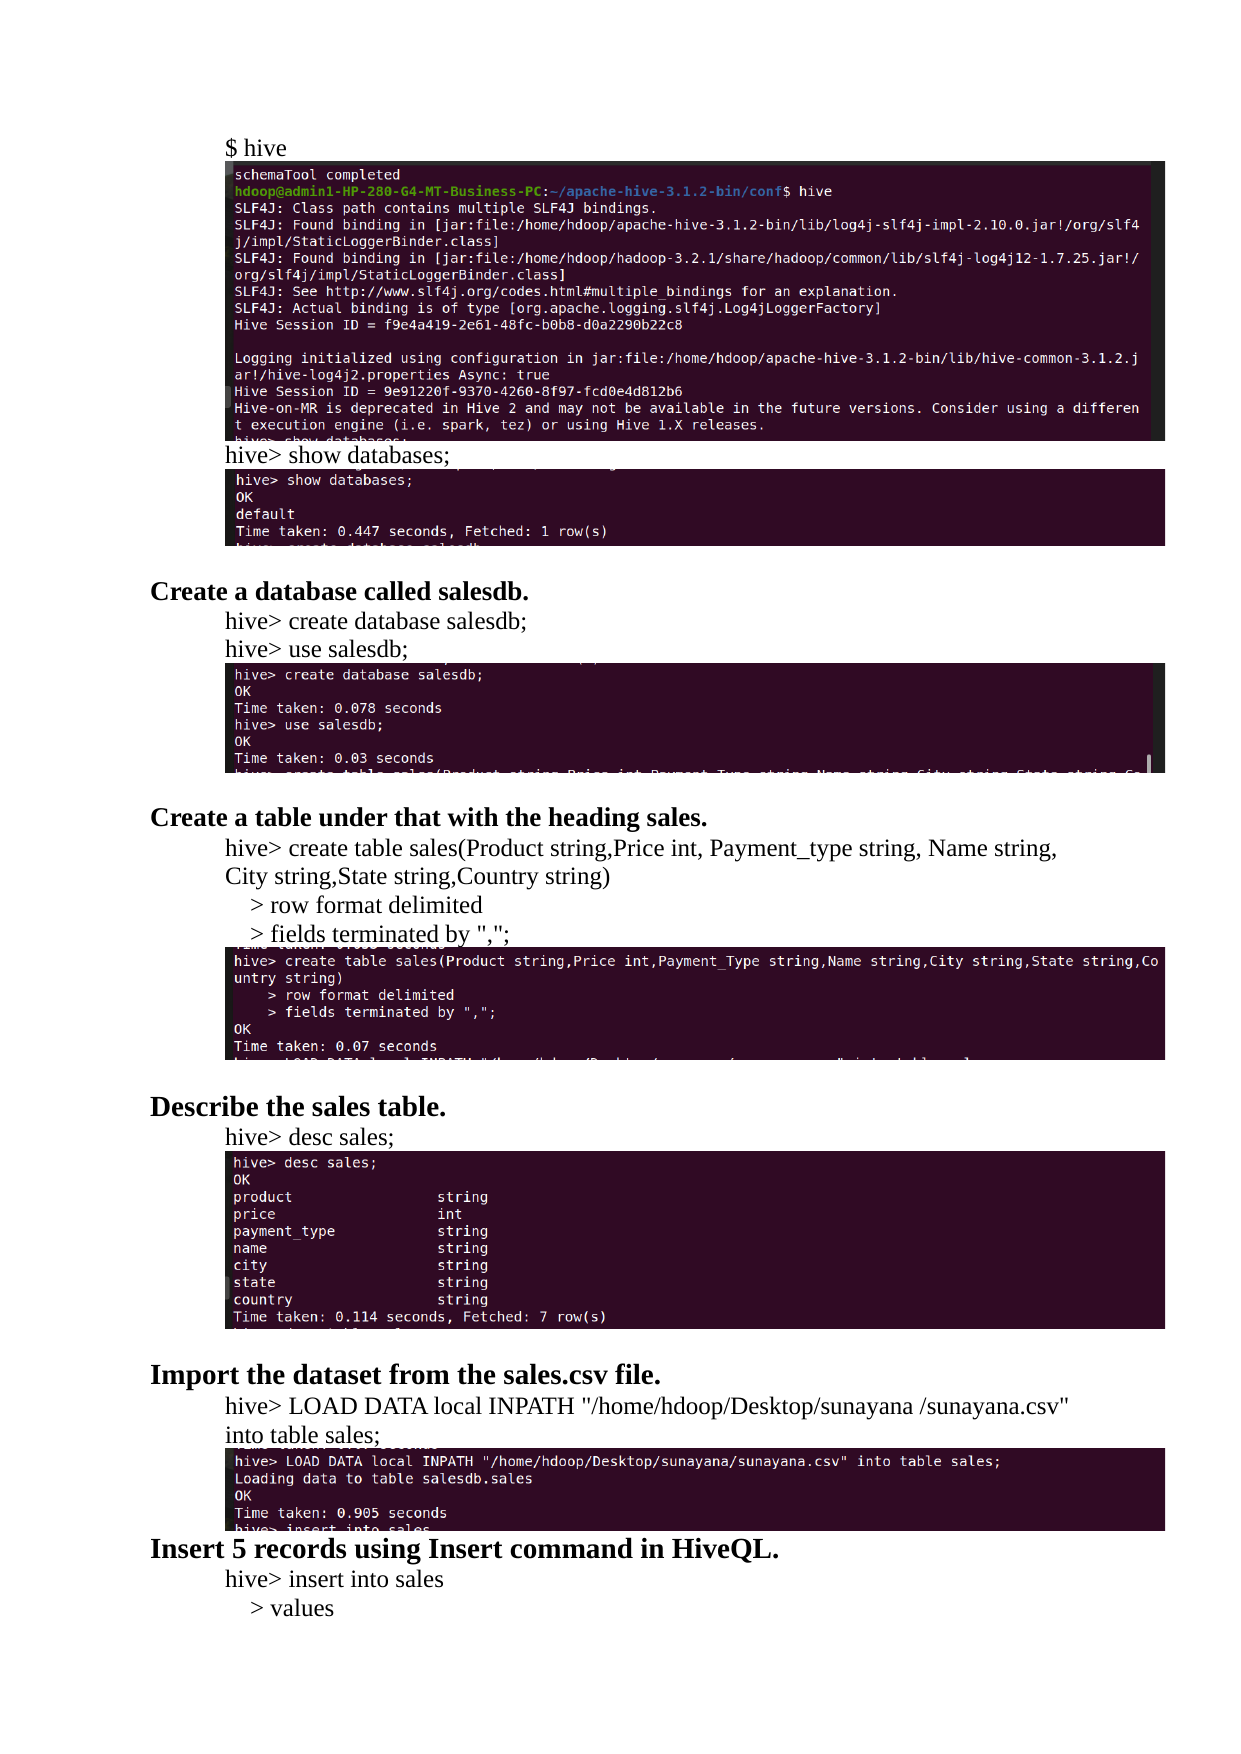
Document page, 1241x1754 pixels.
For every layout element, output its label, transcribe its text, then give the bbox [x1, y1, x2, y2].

text hive> desc sales; [225, 1122, 1090, 1151]
picture [225, 161, 1166, 441]
text hive> insert into sales [225, 1564, 1090, 1593]
text > row format delimited [225, 890, 1090, 919]
text hive> LOAD DATA local INPATH "/home/hdoop/Desktop/sunayana /sunayana.csv" into table sales; [225, 1391, 1090, 1448]
text Insert 5 records using Insert command in HiveQL. [150, 1531, 1090, 1564]
picture [225, 663, 1166, 773]
text hive> show databases; [225, 441, 1090, 469]
text hive> create table sales(Product string,Price int, Payment_type string, Name string, City string,State string,Country string) [225, 833, 1090, 890]
picture [225, 1151, 1166, 1329]
text hive> use salesdb; [225, 634, 1090, 663]
picture [225, 469, 1166, 546]
text Import the dataset from the sales.csv file. [150, 1357, 1090, 1391]
text hive> create database salesdb; [225, 606, 1090, 634]
picture [225, 947, 1166, 1060]
text > values [225, 1593, 1090, 1622]
picture [225, 1448, 1166, 1531]
text > fields terminated by ","; [225, 919, 1090, 947]
text Create a table under that with the heading sales. [150, 802, 1090, 833]
text Create a database called salesdb. [150, 575, 1090, 606]
text $ hive [225, 133, 1090, 161]
text Describe the sales table. [150, 1089, 1090, 1122]
